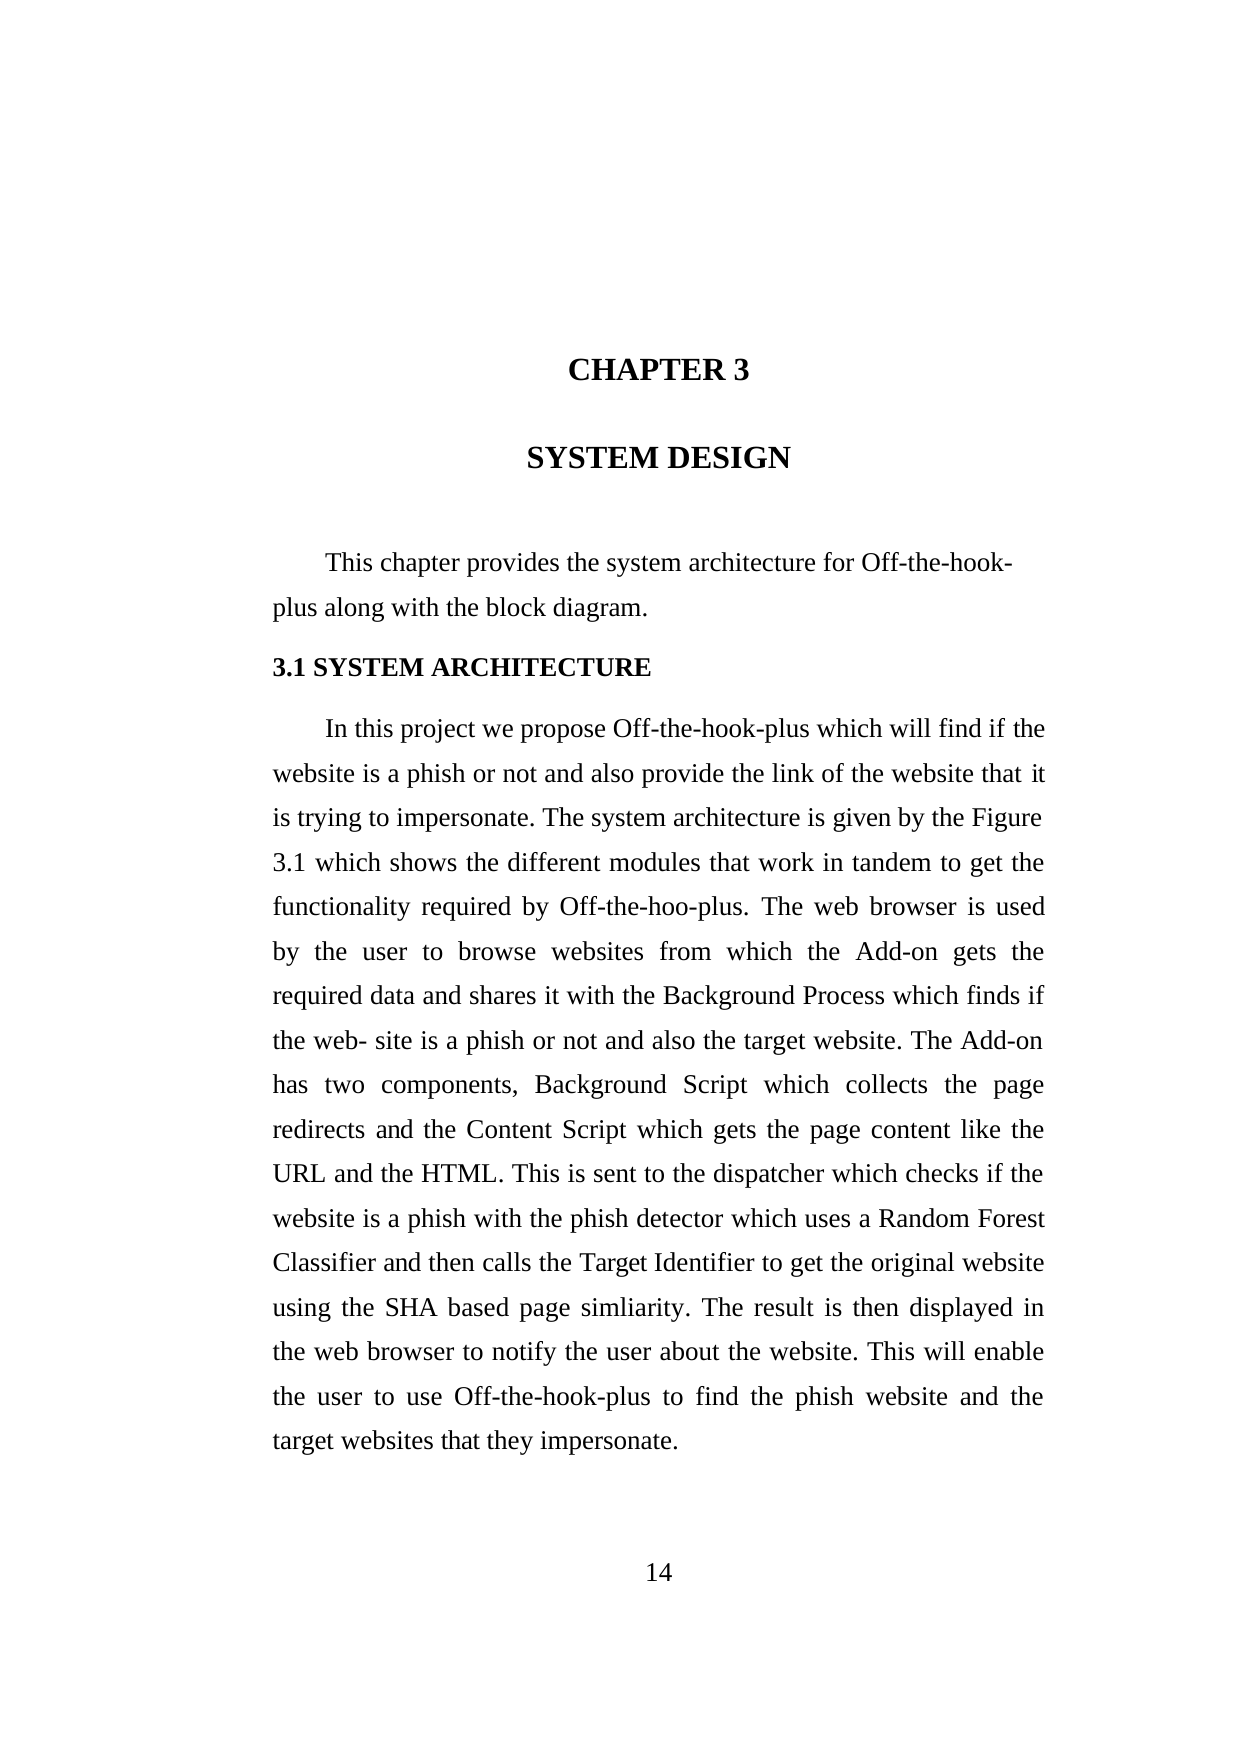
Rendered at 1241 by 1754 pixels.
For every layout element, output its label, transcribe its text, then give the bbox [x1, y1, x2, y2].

text In this project we propose Off-the-hook-plus which will find if the website is a phish or not and also provide the link of the website that it is trying to impersonate. The system architecture is given by the Figure [272, 712, 1045, 832]
text 14 [191, 1557, 1126, 1588]
text 3.1 SYSTEM ARCHITECTURE [272, 652, 1126, 683]
text CHAPTER 3 SYSTEM DESIGN [503, 350, 814, 476]
text This chapter provides the system architecture for Off-the-hook-plus along with the block diagram. [272, 546, 1045, 622]
list which shows the different modules that work in tandem to get the functionality required by Off-the-hoo-plus. The web browser is used by the user to browse websites from which the Add-on gets the required data and shares it with the Background Process which finds if the web- site is a phish or not and also the target website. The Add-on has two components, Background Script which collects the page redirects and the Content Script which gets the page content like the URL and the HTML. This is sent to the dispatcher which checks if the website is a phish with the phish detector which uses a Random Forest Classifier and then calls the Target Identifier to get the original website using the SHA based page simliarity. The result is then displayed in the web browser to notify the user about the website. This will enable the user to use Off-the-hook-plus to find the phish website and the target websites that they impersonate. [272, 846, 1045, 1455]
